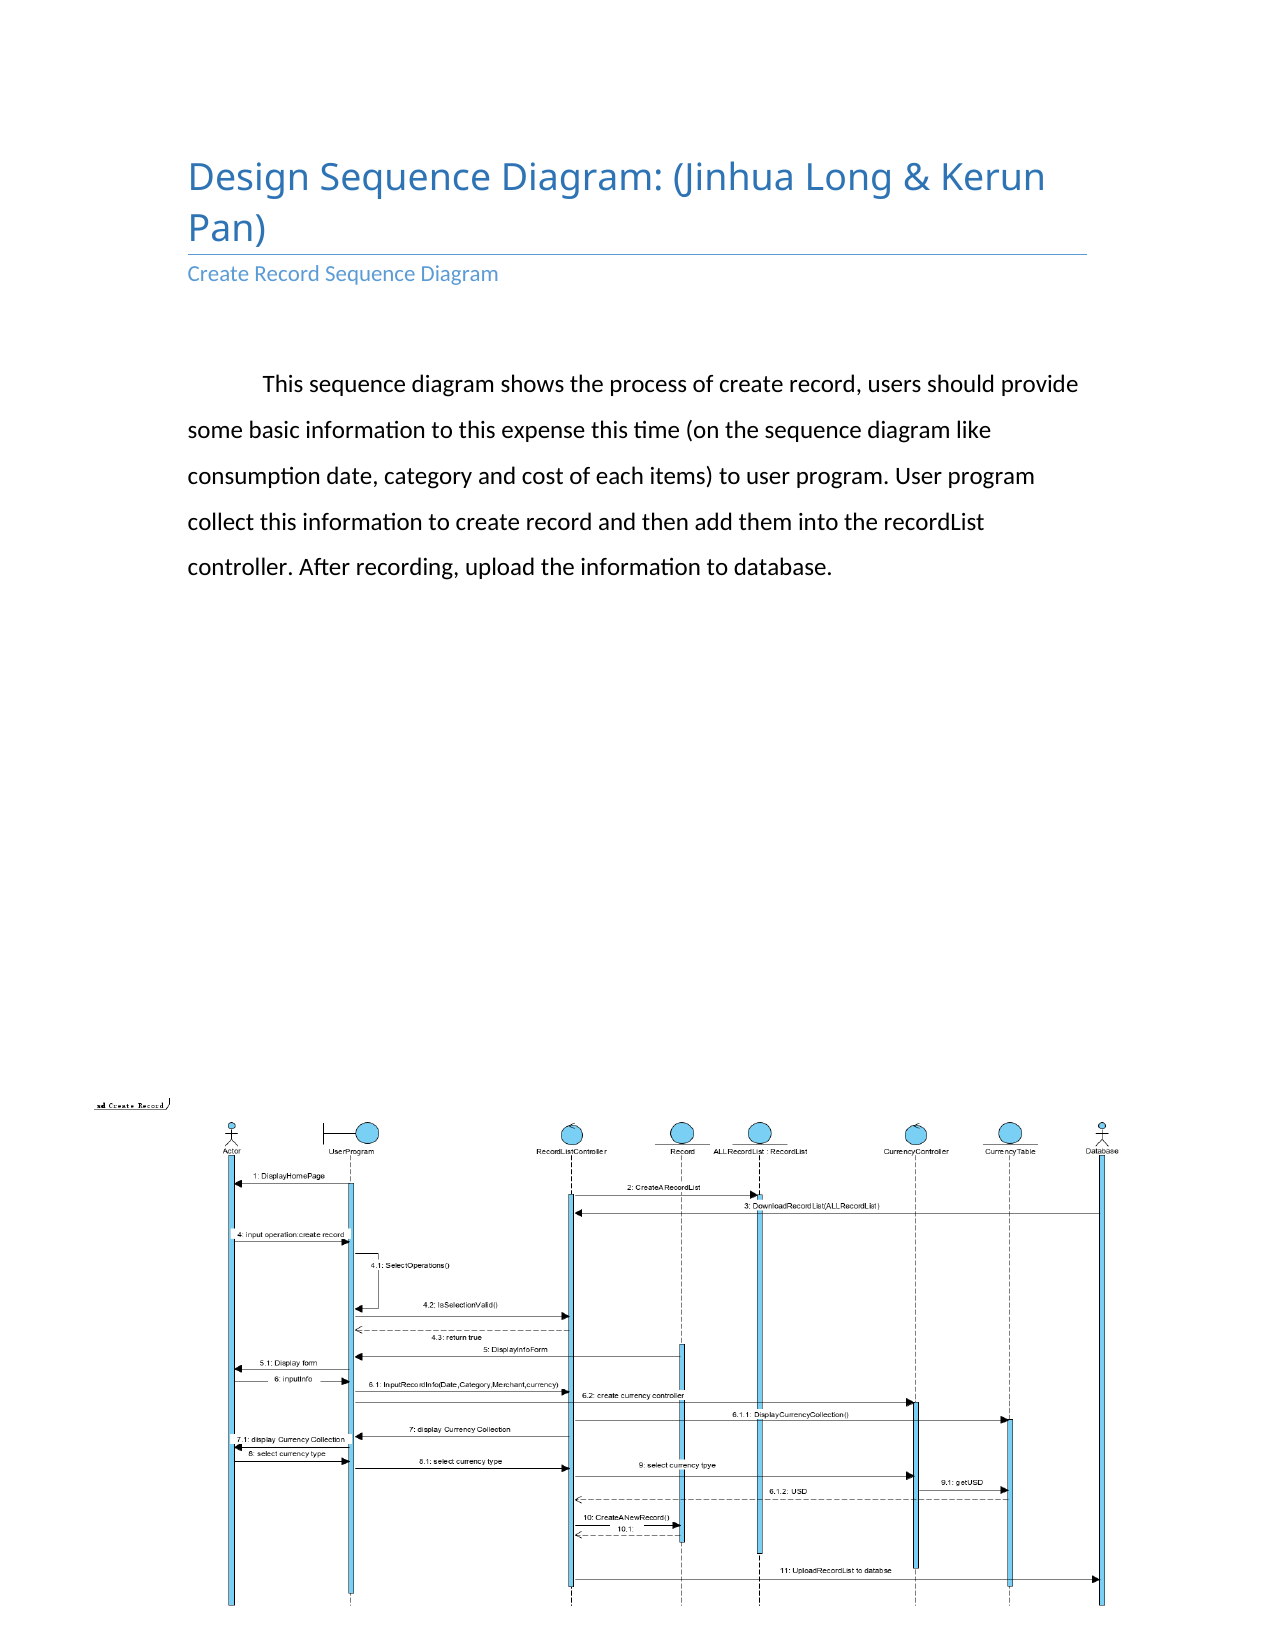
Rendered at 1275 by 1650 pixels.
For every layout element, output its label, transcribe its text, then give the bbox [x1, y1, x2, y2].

text Create Record Sequence Diagram [187, 259, 1087, 287]
subtitle Design Sequence Diagram: (Jinhua Long & Kerun Pan) [187, 150, 1087, 255]
text This sequence diagram shows the process of create record, users should provide some basic information to this expense this time (on the sequence diagram like consumption date, category and cost of each items) to user program. User program collect this information to create record and then add them into the recordList controller. After recording, upload the information to database. [187, 369, 1087, 582]
picture [94, 1098, 1181, 1611]
